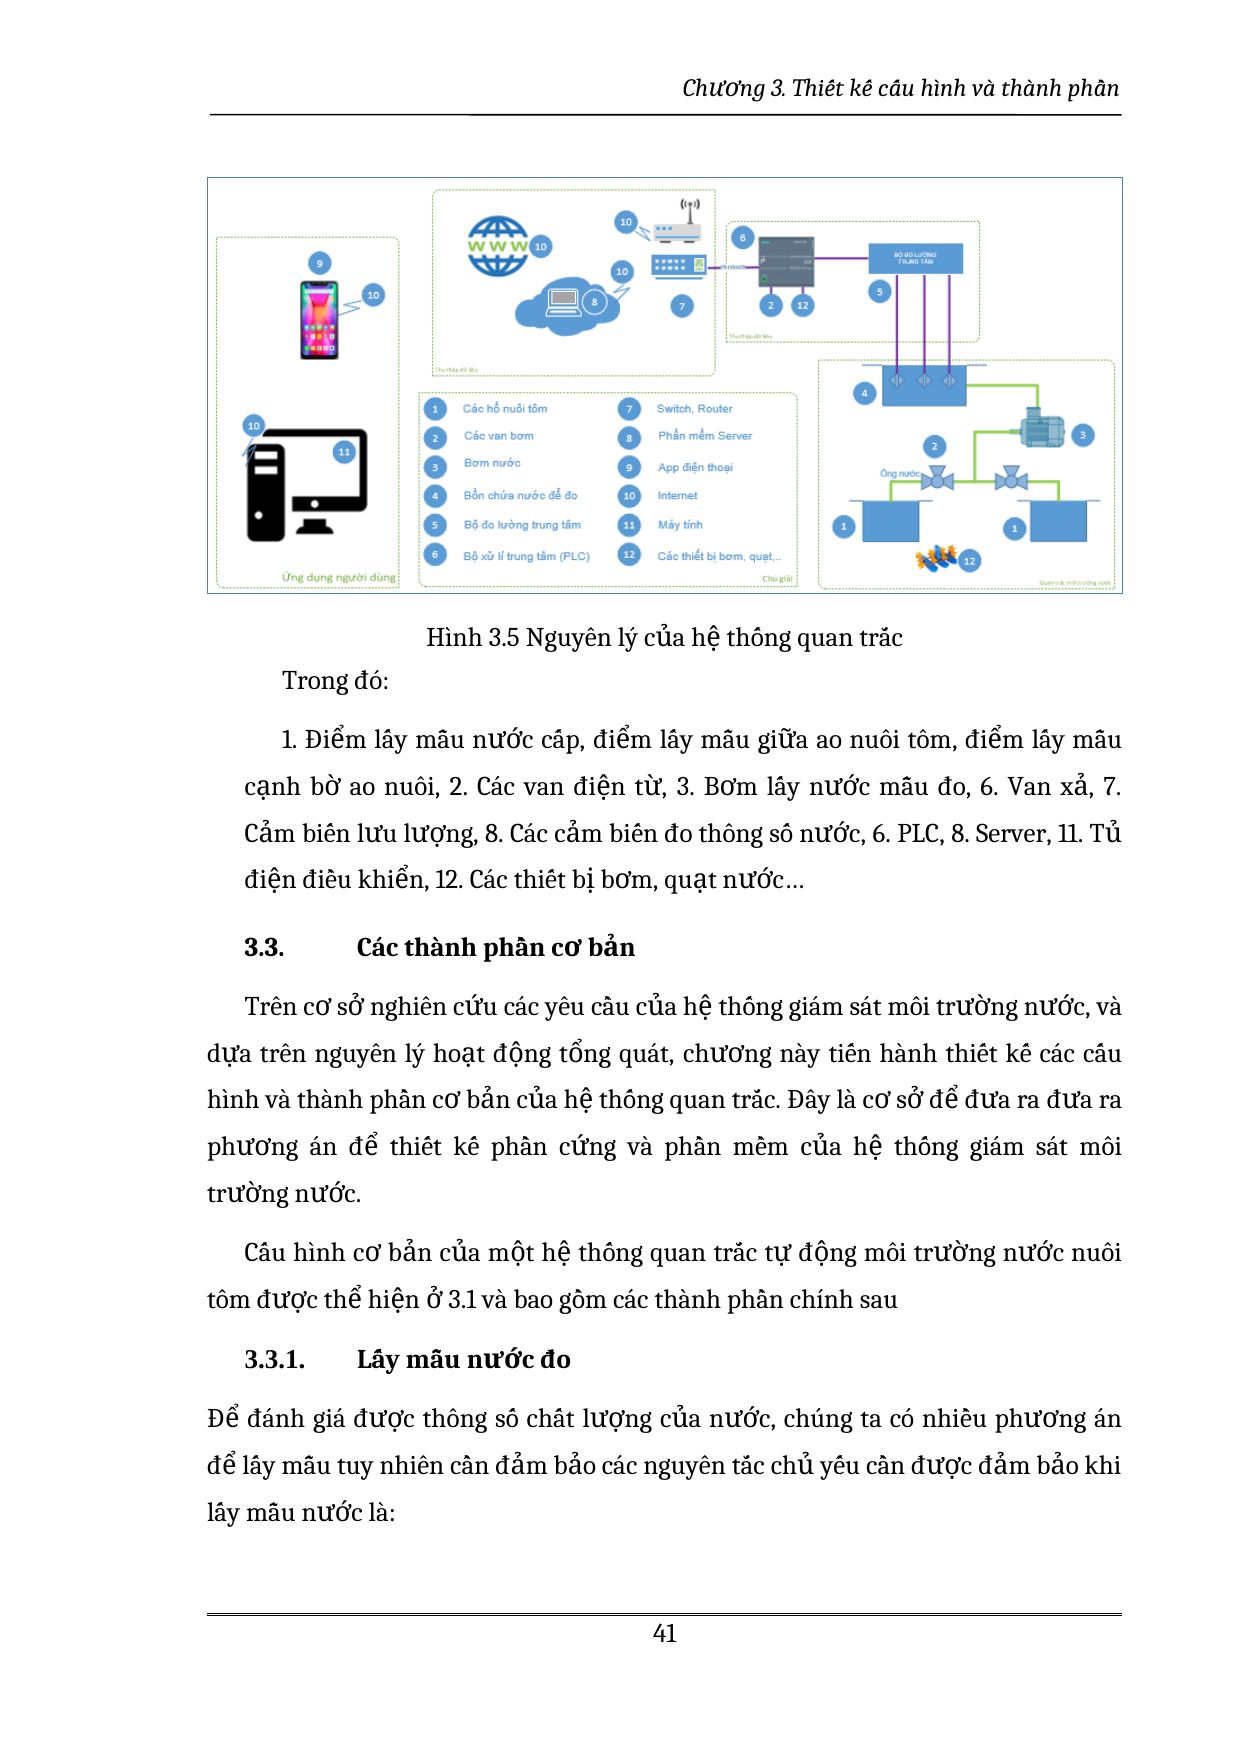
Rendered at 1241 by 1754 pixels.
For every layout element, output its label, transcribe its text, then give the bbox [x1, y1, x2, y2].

text Cấu hình cơ bản của một hệ thống quan trắc tự động môi trường nước nuôi tôm được thể hiện ở 3.1 và bao gồm các thành phần chính sau [207, 1237, 1122, 1315]
subtitle Lấy mẫu nước đo [244, 1343, 1122, 1375]
text Trong đó: [244, 665, 1122, 697]
text Để đánh giá được thông số chất lượng của nước, chúng ta có nhiều phương án để lấy mẫu tuy nhiên cần đảm bảo các nguyên tắc chủ yếu cần được đảm bảo khi lấy mẫu nước là: [207, 1403, 1122, 1528]
subtitle Các thành phần cơ bản [244, 932, 1122, 963]
text Trên cơ sở nghiên cứu các yêu cầu của hệ thống giám sát môi trường nước, và dựa trên nguyên lý hoạt động tổng quát, chương này tiến hành thiết kế các cấu hình và thành phần cơ bản của hệ thống quan trắc. Đây là cơ sở để đưa ra đưa ra phương án để thiết kế phần cứng và phần mềm của hệ thống giám sát môi trường nước. [207, 991, 1122, 1209]
picture [208, 178, 1122, 593]
text 1. Điểm lấy mẫu nước cấp, điểm lấy mẫu giữa ao nuôi tôm, điểm lấy mẫu cạnh bờ ao nuôi, 2. Các van điện từ, 3. Bơm lấy nước mẫu đo, 6. Van xả, 7. Cảm biến lưu lượng, 8. Các cảm biến đo thông số nước, 6. PLC, 8. Server, 11. Tủ điện điều khiển, 12. Các thiết bị bơm, quạt nước… [244, 724, 1122, 896]
